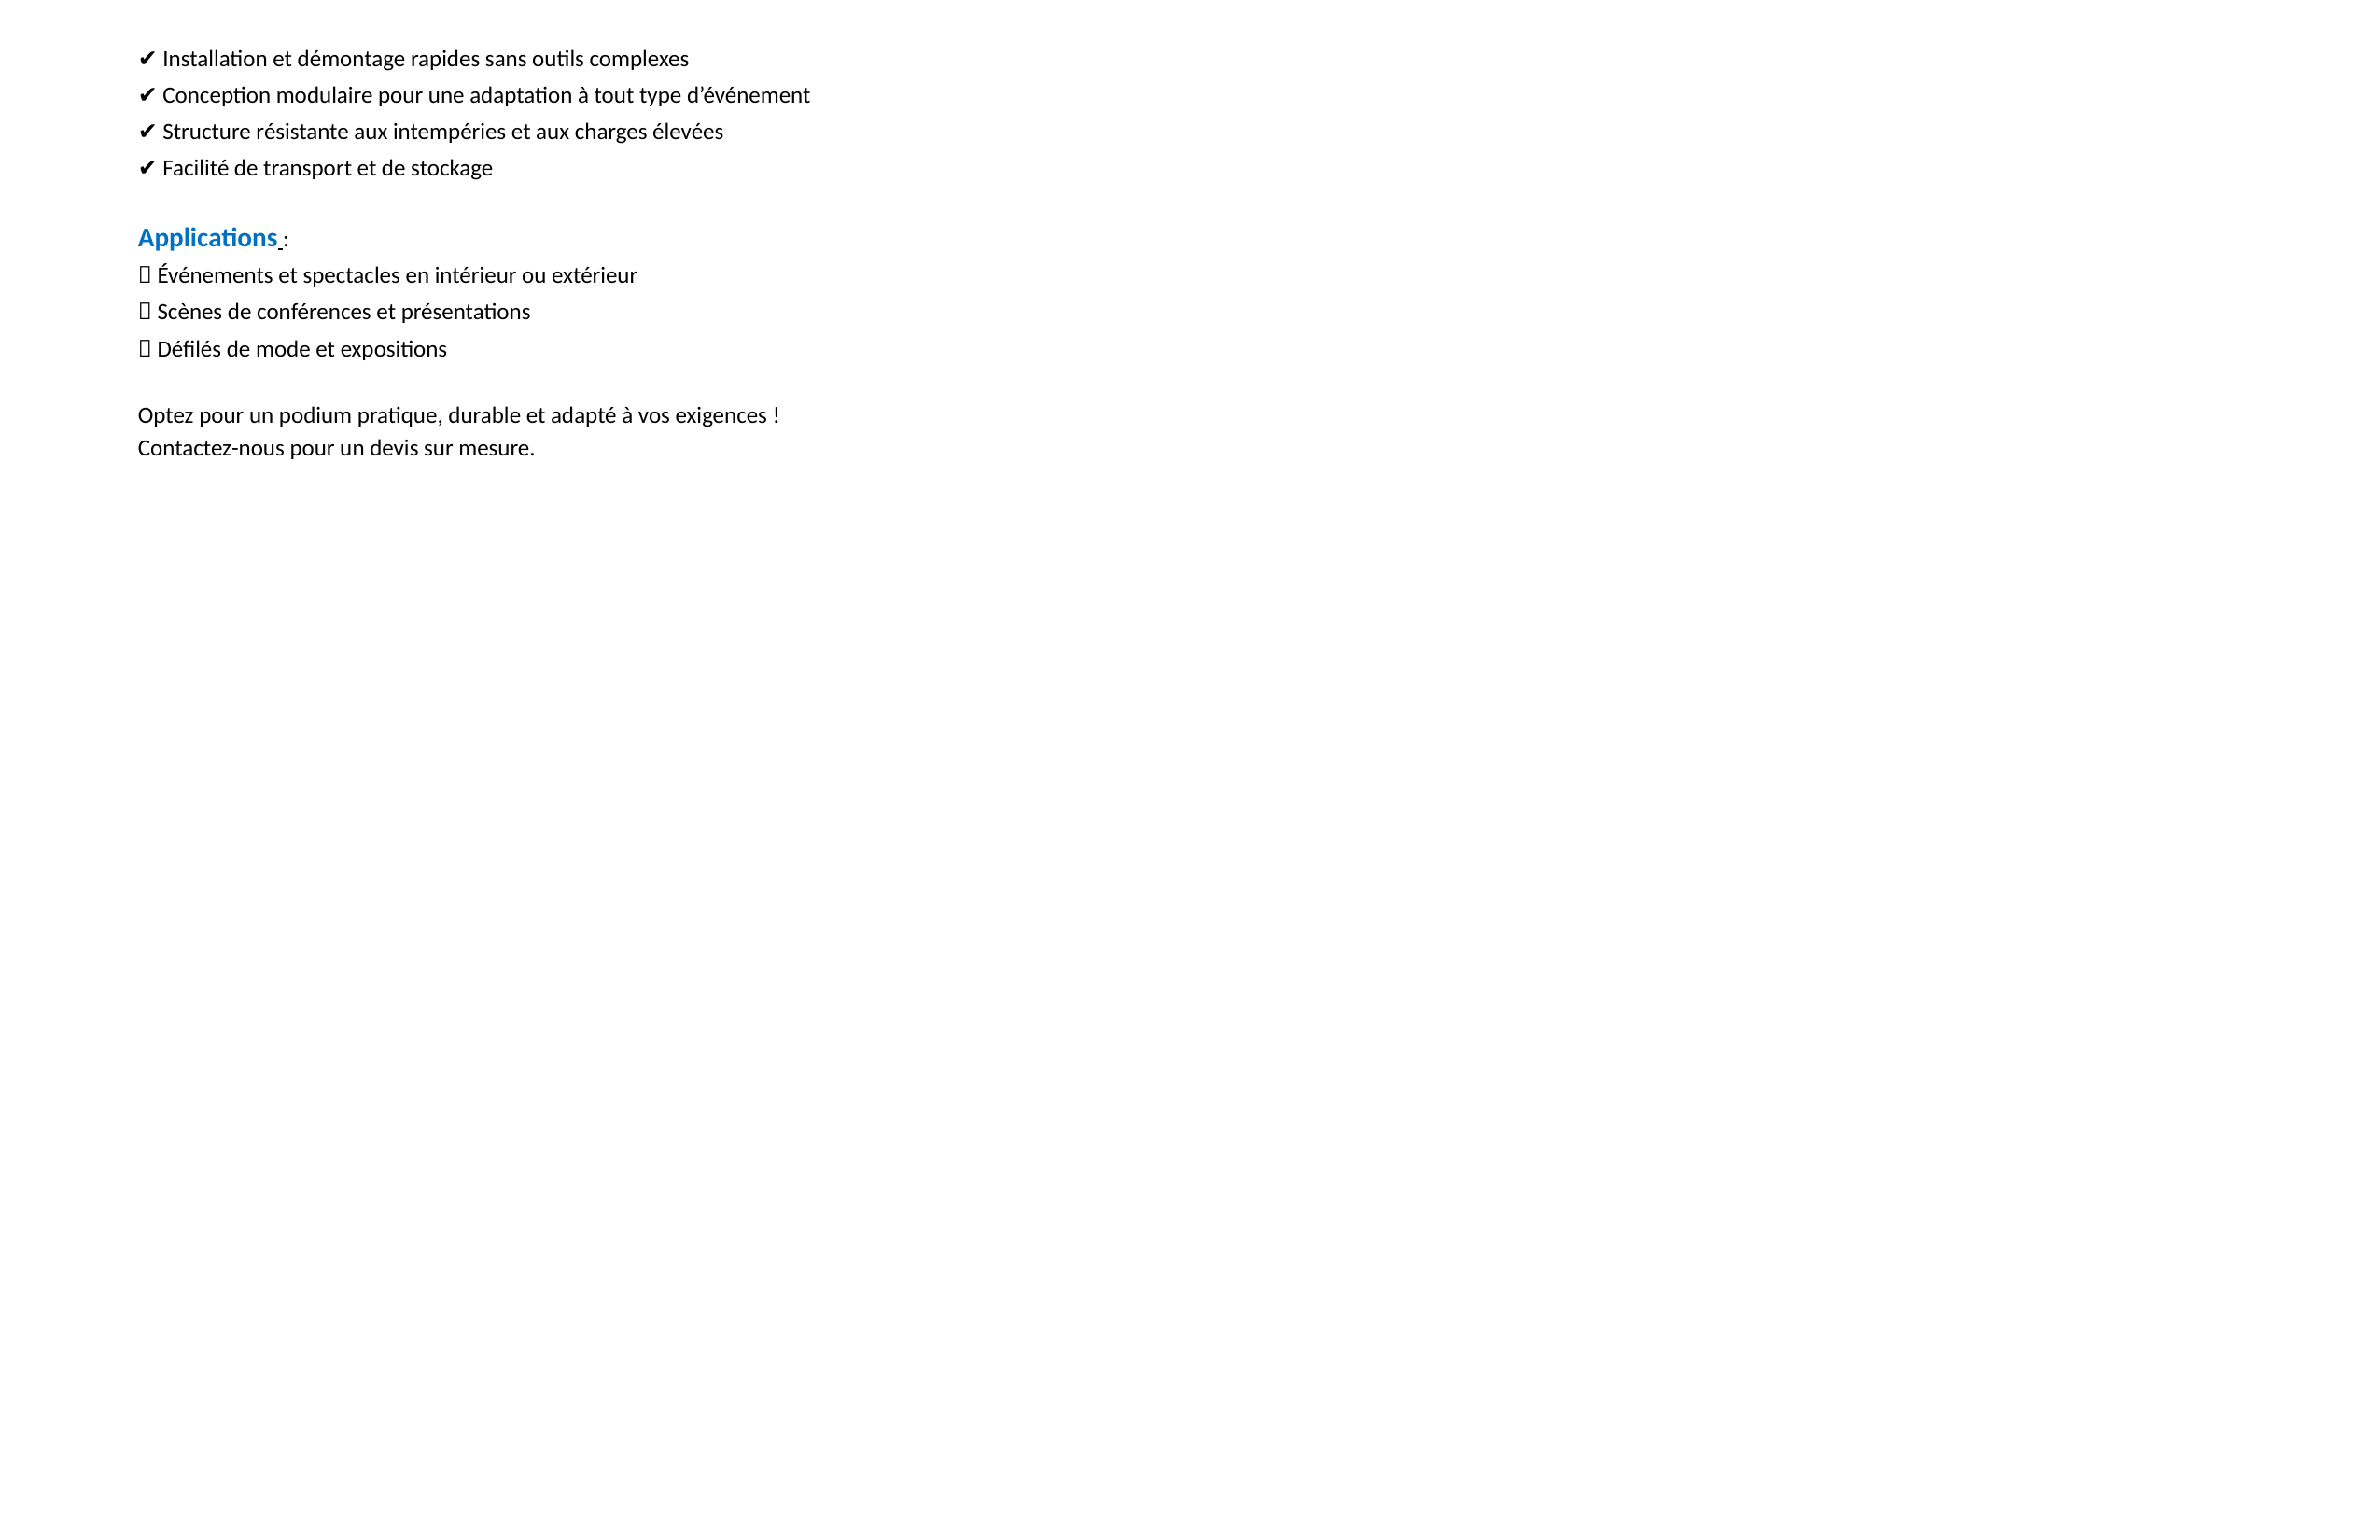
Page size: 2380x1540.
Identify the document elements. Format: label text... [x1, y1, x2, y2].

text ✅ Défilés de mode et expositions [138, 331, 2242, 363]
text Optez pour un podium pratique, durable et adapté à vos exigences ! [138, 400, 2242, 429]
text ✔ Structure résistante aux intempéries et aux charges élevées [138, 115, 2242, 147]
text ✔ Conception modulaire pour une adaptation à tout type d’événement [138, 77, 2242, 110]
text Contactez-nous pour un devis sur mesure. [138, 433, 2242, 462]
text Applications : [138, 220, 2242, 254]
text ✅ Scènes de conférences et présentations [138, 295, 2242, 327]
text ✔ Installation et démontage rapides sans outils complexes [138, 41, 2242, 73]
text ✔ Facilité de transport et de stockage [138, 151, 2242, 183]
text ✅ Événements et spectacles en intérieur ou extérieur [138, 259, 2242, 290]
